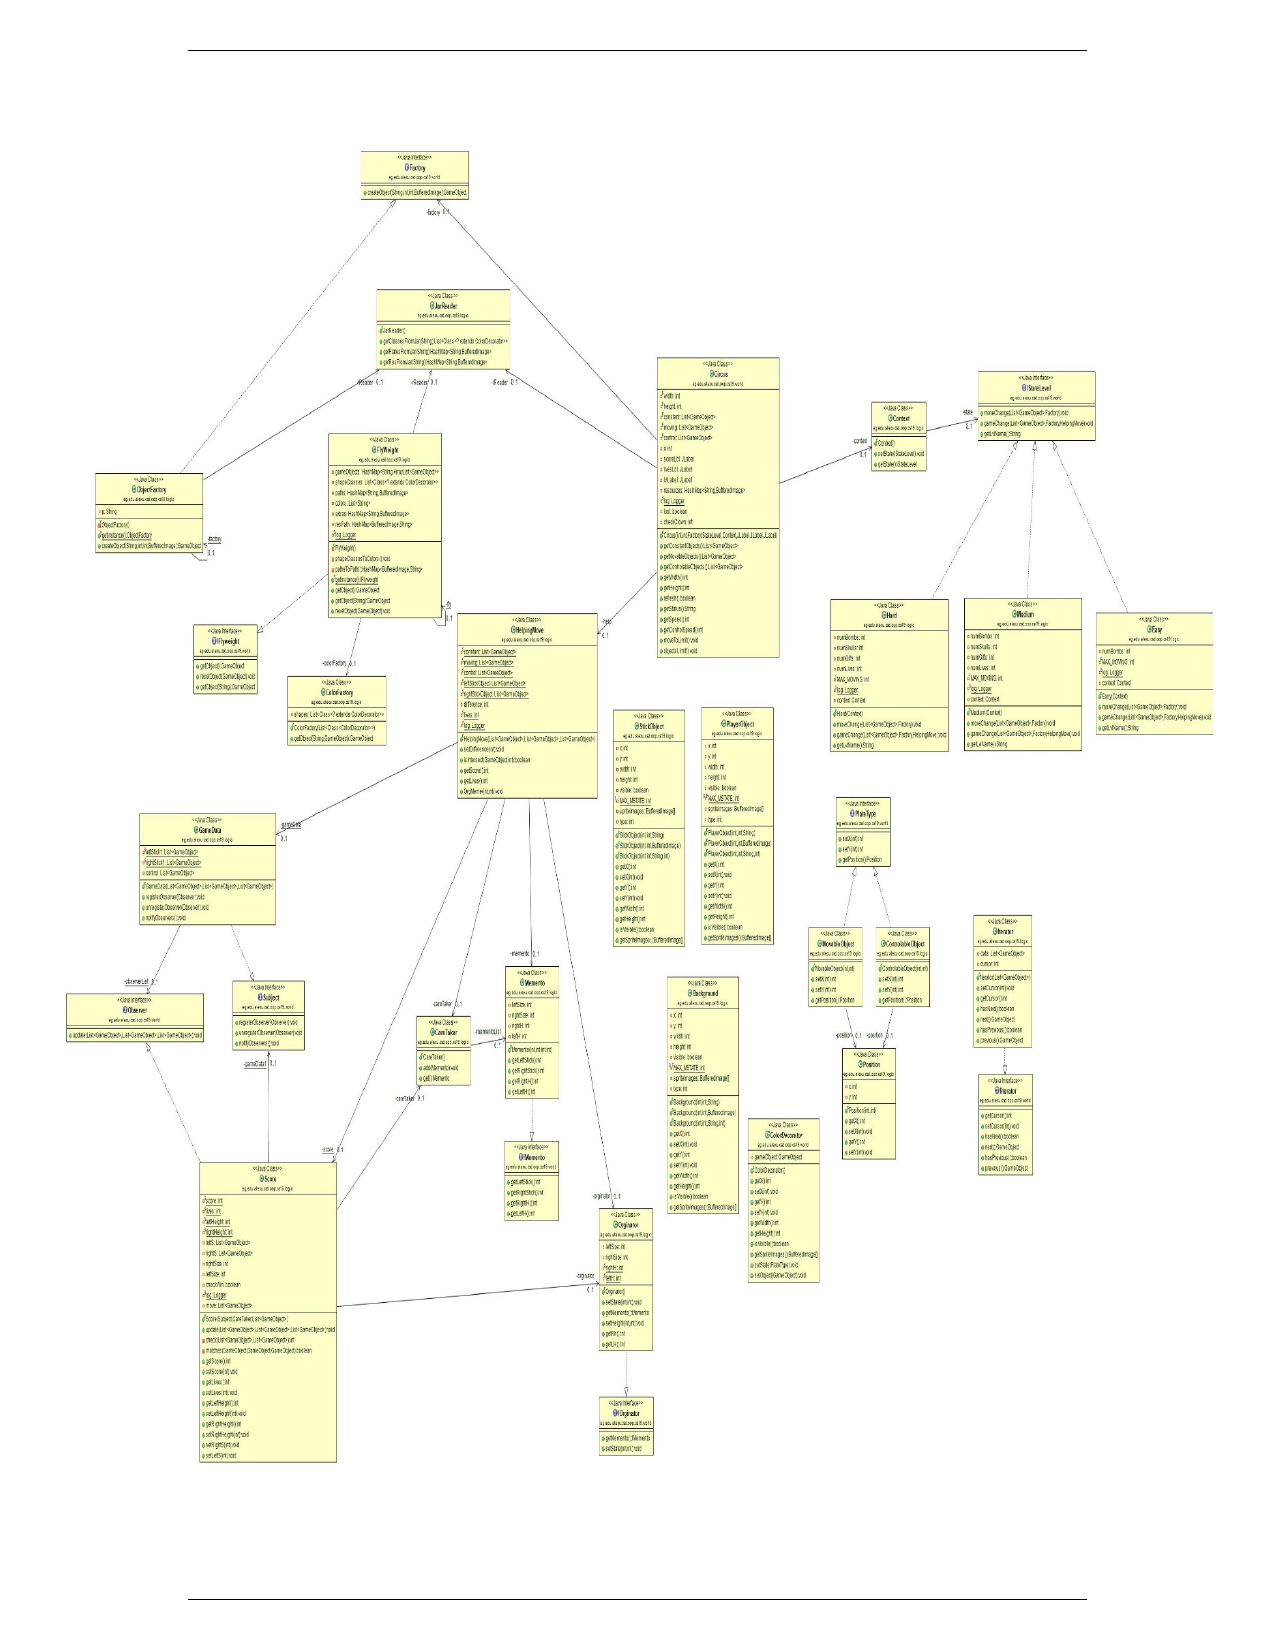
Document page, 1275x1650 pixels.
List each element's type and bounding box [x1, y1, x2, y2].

picture [65, 150, 1213, 1464]
